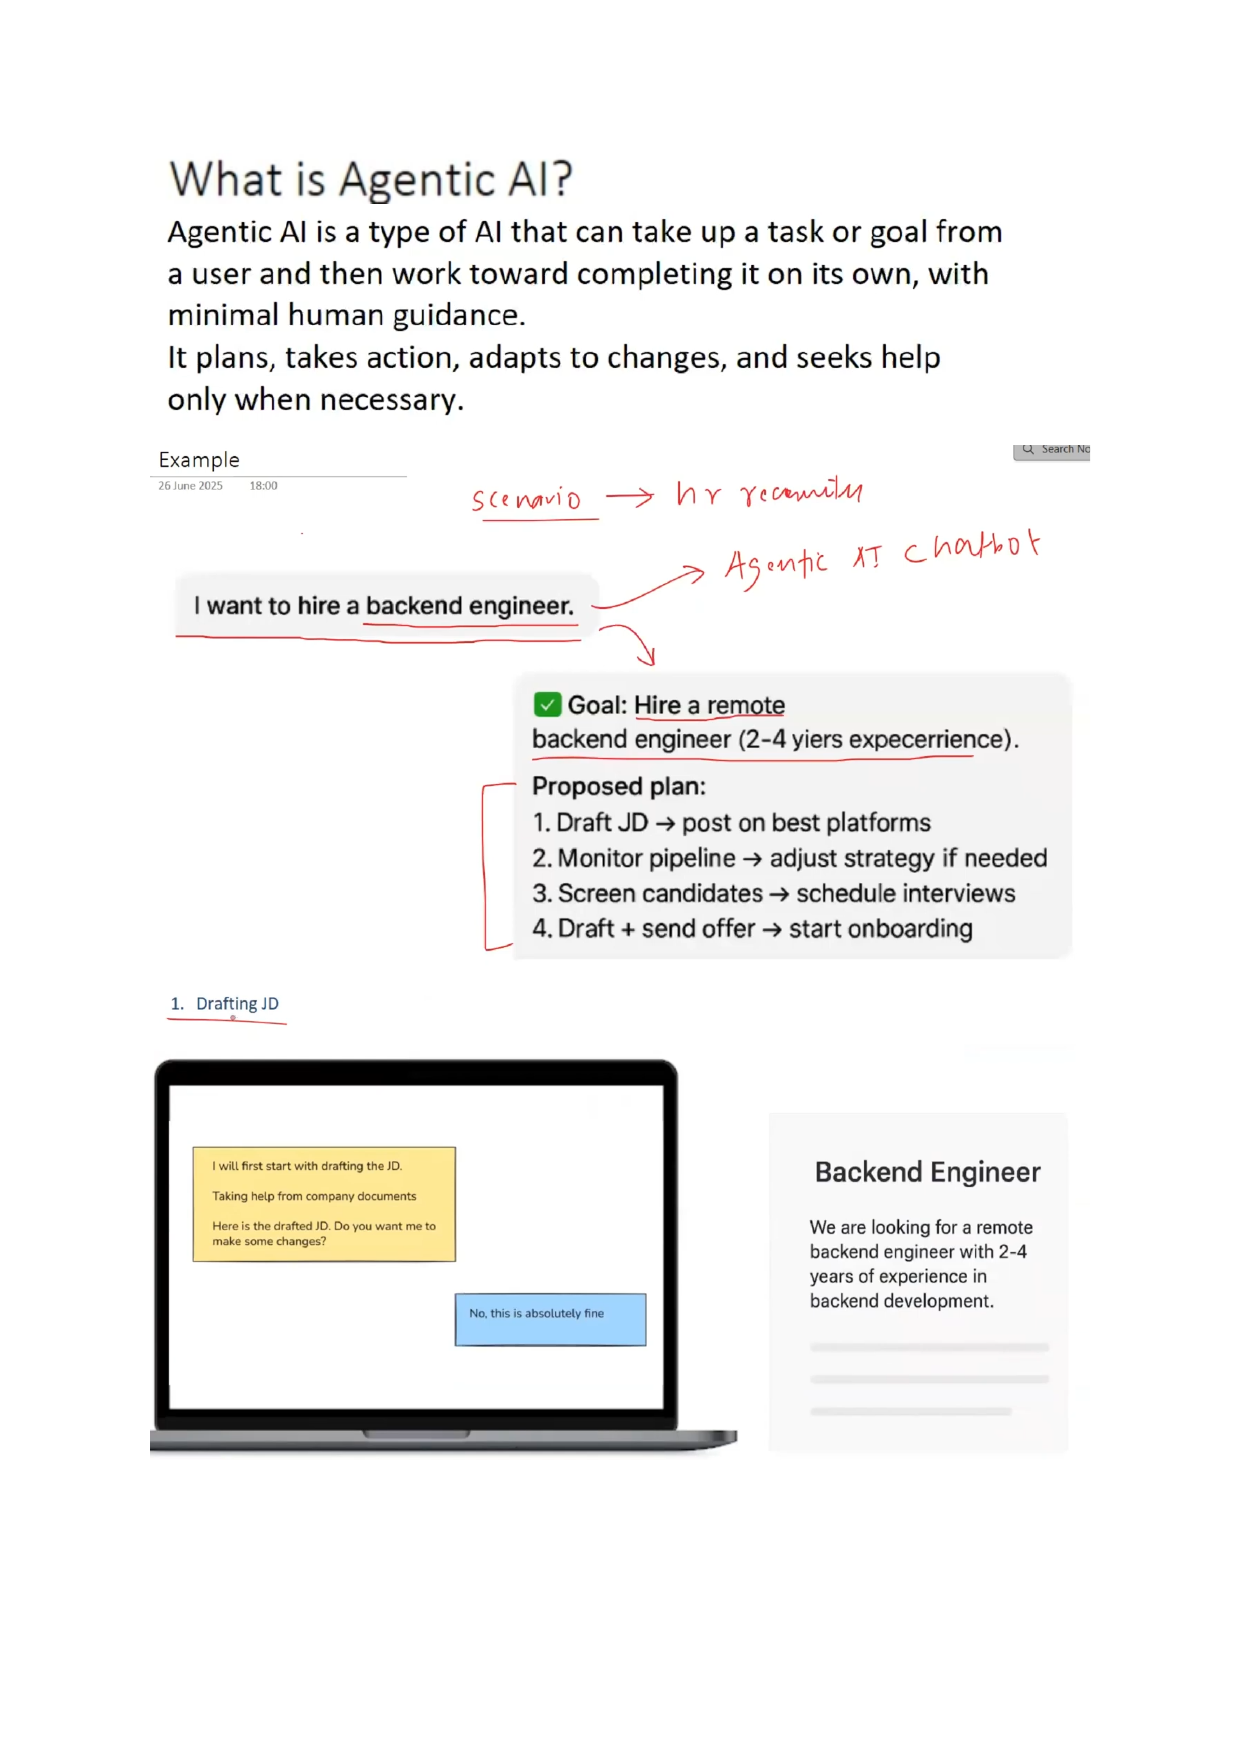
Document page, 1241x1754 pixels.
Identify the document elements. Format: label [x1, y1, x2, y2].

picture [150, 150, 1029, 204]
picture [150, 445, 1091, 980]
picture [150, 984, 1091, 1460]
picture [150, 207, 1091, 442]
